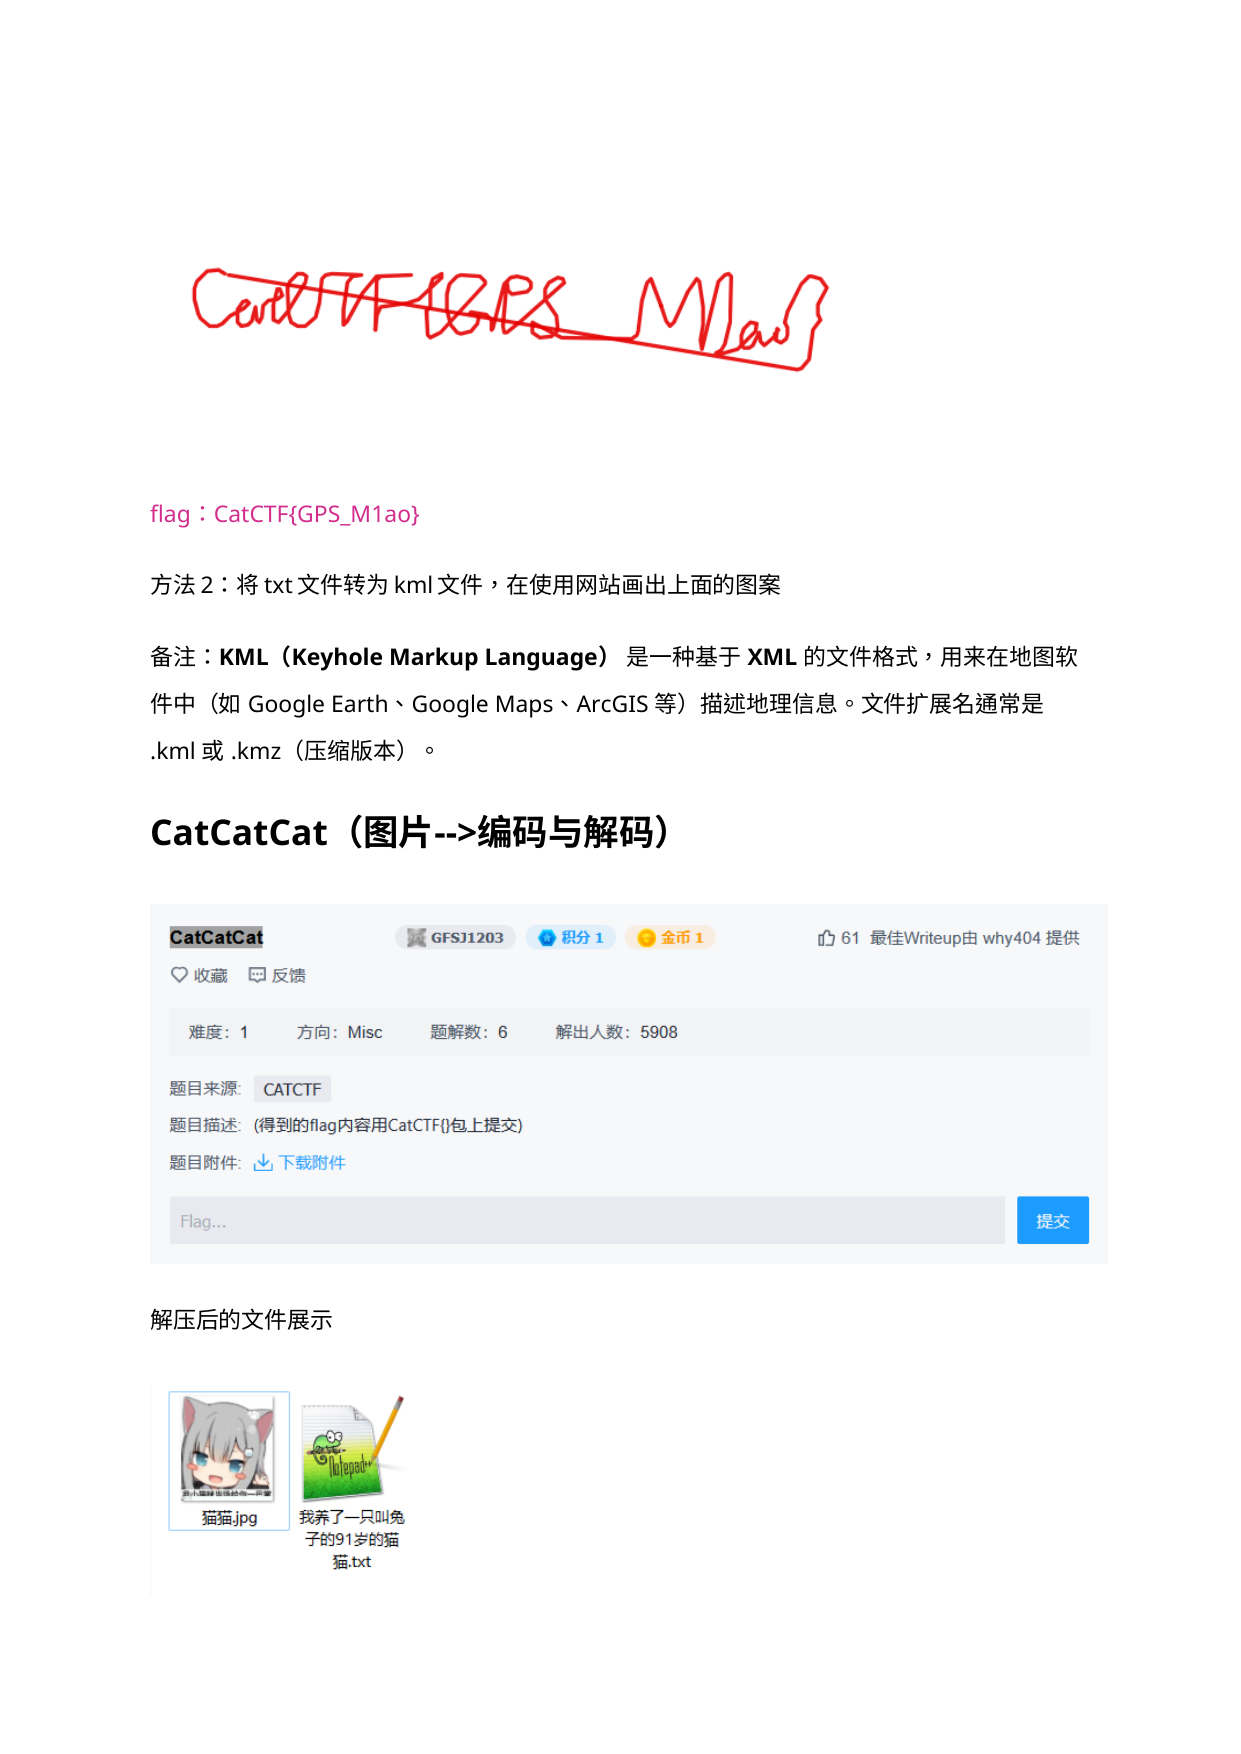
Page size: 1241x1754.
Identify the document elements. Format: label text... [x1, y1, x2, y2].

picture [150, 150, 870, 457]
text 方法2：将txt文件转为kml文件，在使用网站画出上面的图案 [150, 569, 1090, 601]
text 备注：KML（Keyhole Markup Language） 是一种基于 XML 的文件格式，用来在地图软件中（如 Google Earth、Google Maps、ArcGIS 等）描述地理信息。文件扩展名通常是 .kml 或 .kmz（压缩版本）。 [150, 641, 1090, 766]
picture [150, 1375, 553, 1595]
picture [150, 904, 1109, 1264]
subtitle CatCatCat（图片-->编码与解码） [150, 807, 1090, 855]
text flag：CatCTF{GPS_M1ao} [150, 498, 1090, 529]
text 解压后的文件展示 [150, 1304, 1090, 1335]
